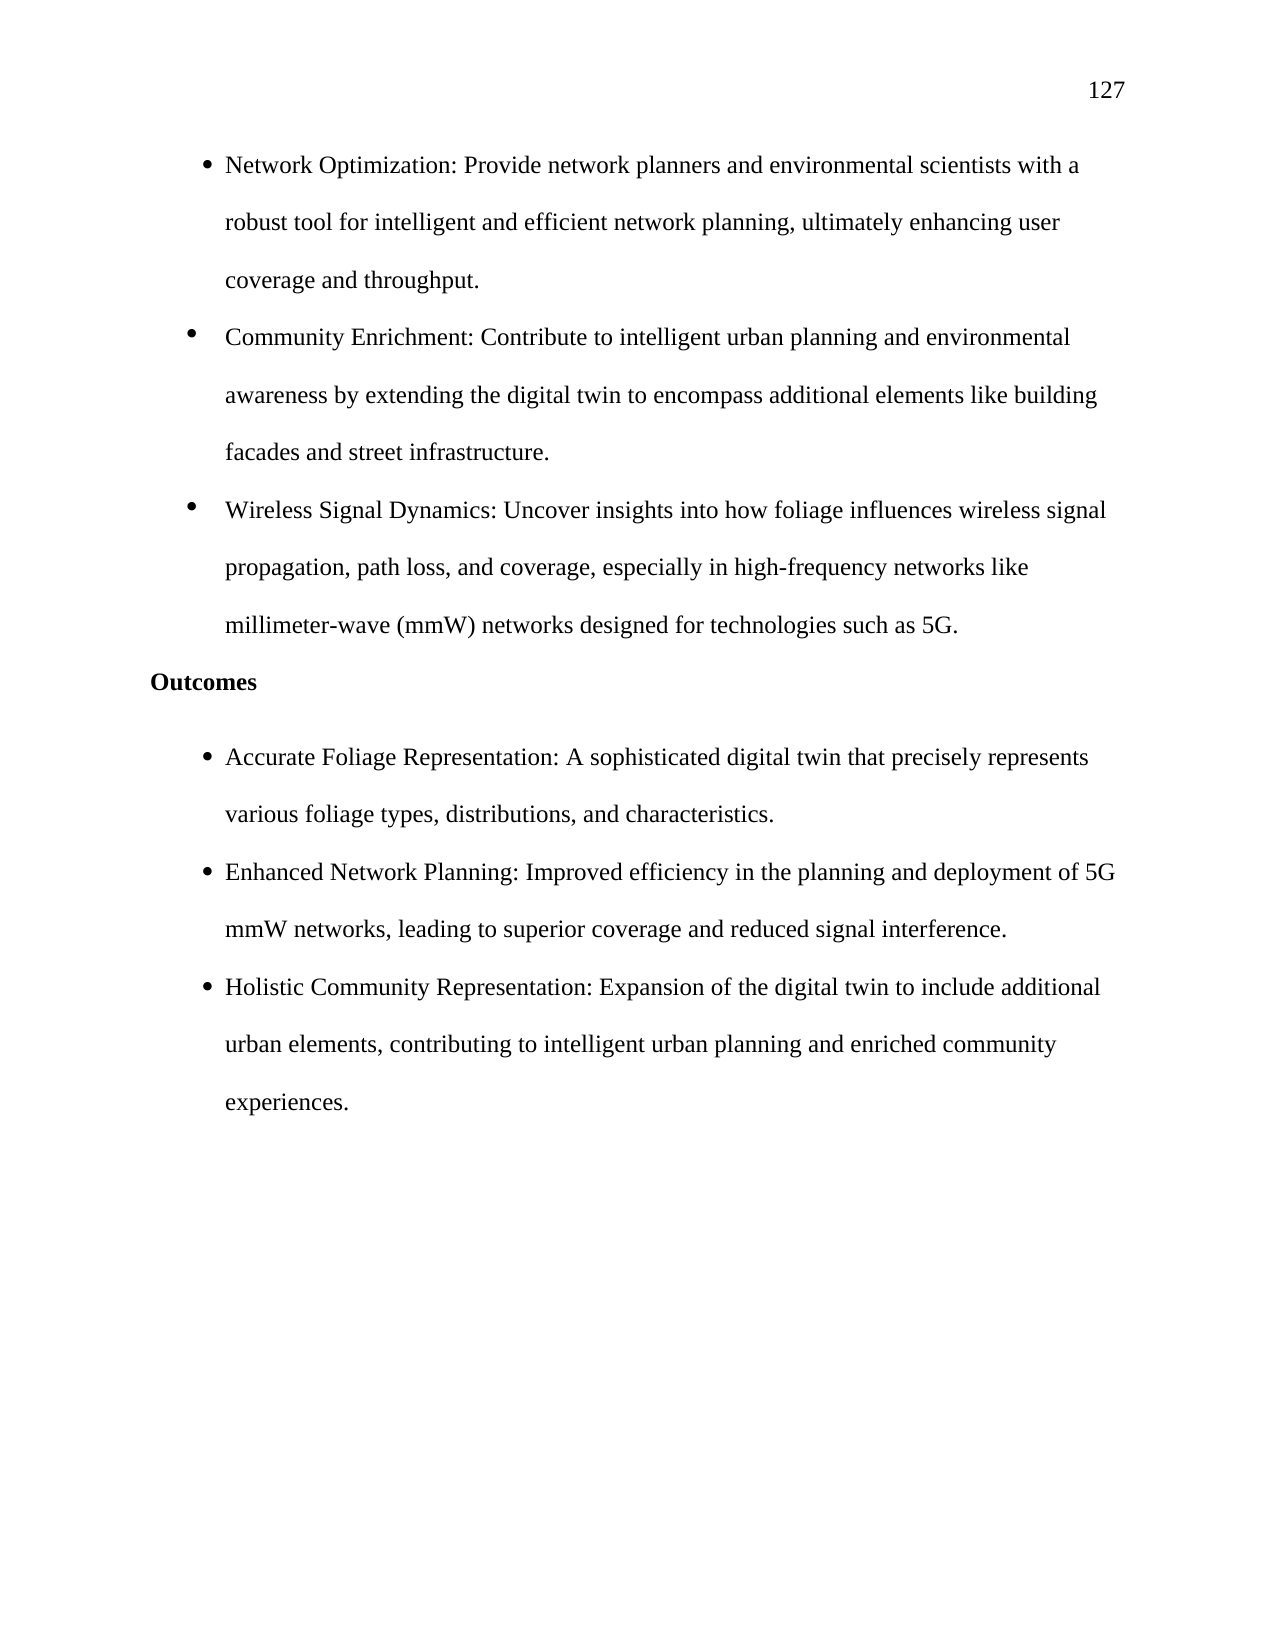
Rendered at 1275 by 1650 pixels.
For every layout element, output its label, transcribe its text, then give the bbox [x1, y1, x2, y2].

list Holistic Community Representation: Expansion of the digital twin to include additional urban elements, contributing to intelligent urban planning and enriched community experiences. [203, 972, 1125, 1115]
text Outcomes [150, 667, 1125, 696]
list Community Enrichment: Contribute to intelligent urban planning and environmental awareness by extending the digital twin to encompass additional elements like building facades and street infrastructure. [187, 322, 1125, 466]
list Wireless Signal Dynamics: Uncover insights into how foliage influences wireless signal propagation, path loss, and coverage, especially in high-frequency networks like millimeter-wave (mmW) networks designed for technologies such as 5G. [187, 495, 1125, 639]
list Enhanced Network Planning: Improved efficiency in the planning and deployment of 5G mmW networks, leading to superior coverage and reduced signal interference. [203, 857, 1125, 943]
list Accurate Foliage Representation: A sophisticated digital twin that precisely represents various foliage types, distributions, and characteristics. [203, 742, 1125, 828]
list Network Optimization: Provide network planners and environmental scientists with a robust tool for intelligent and efficient network planning, ultimately enhancing user coverage and throughput. [203, 150, 1125, 294]
